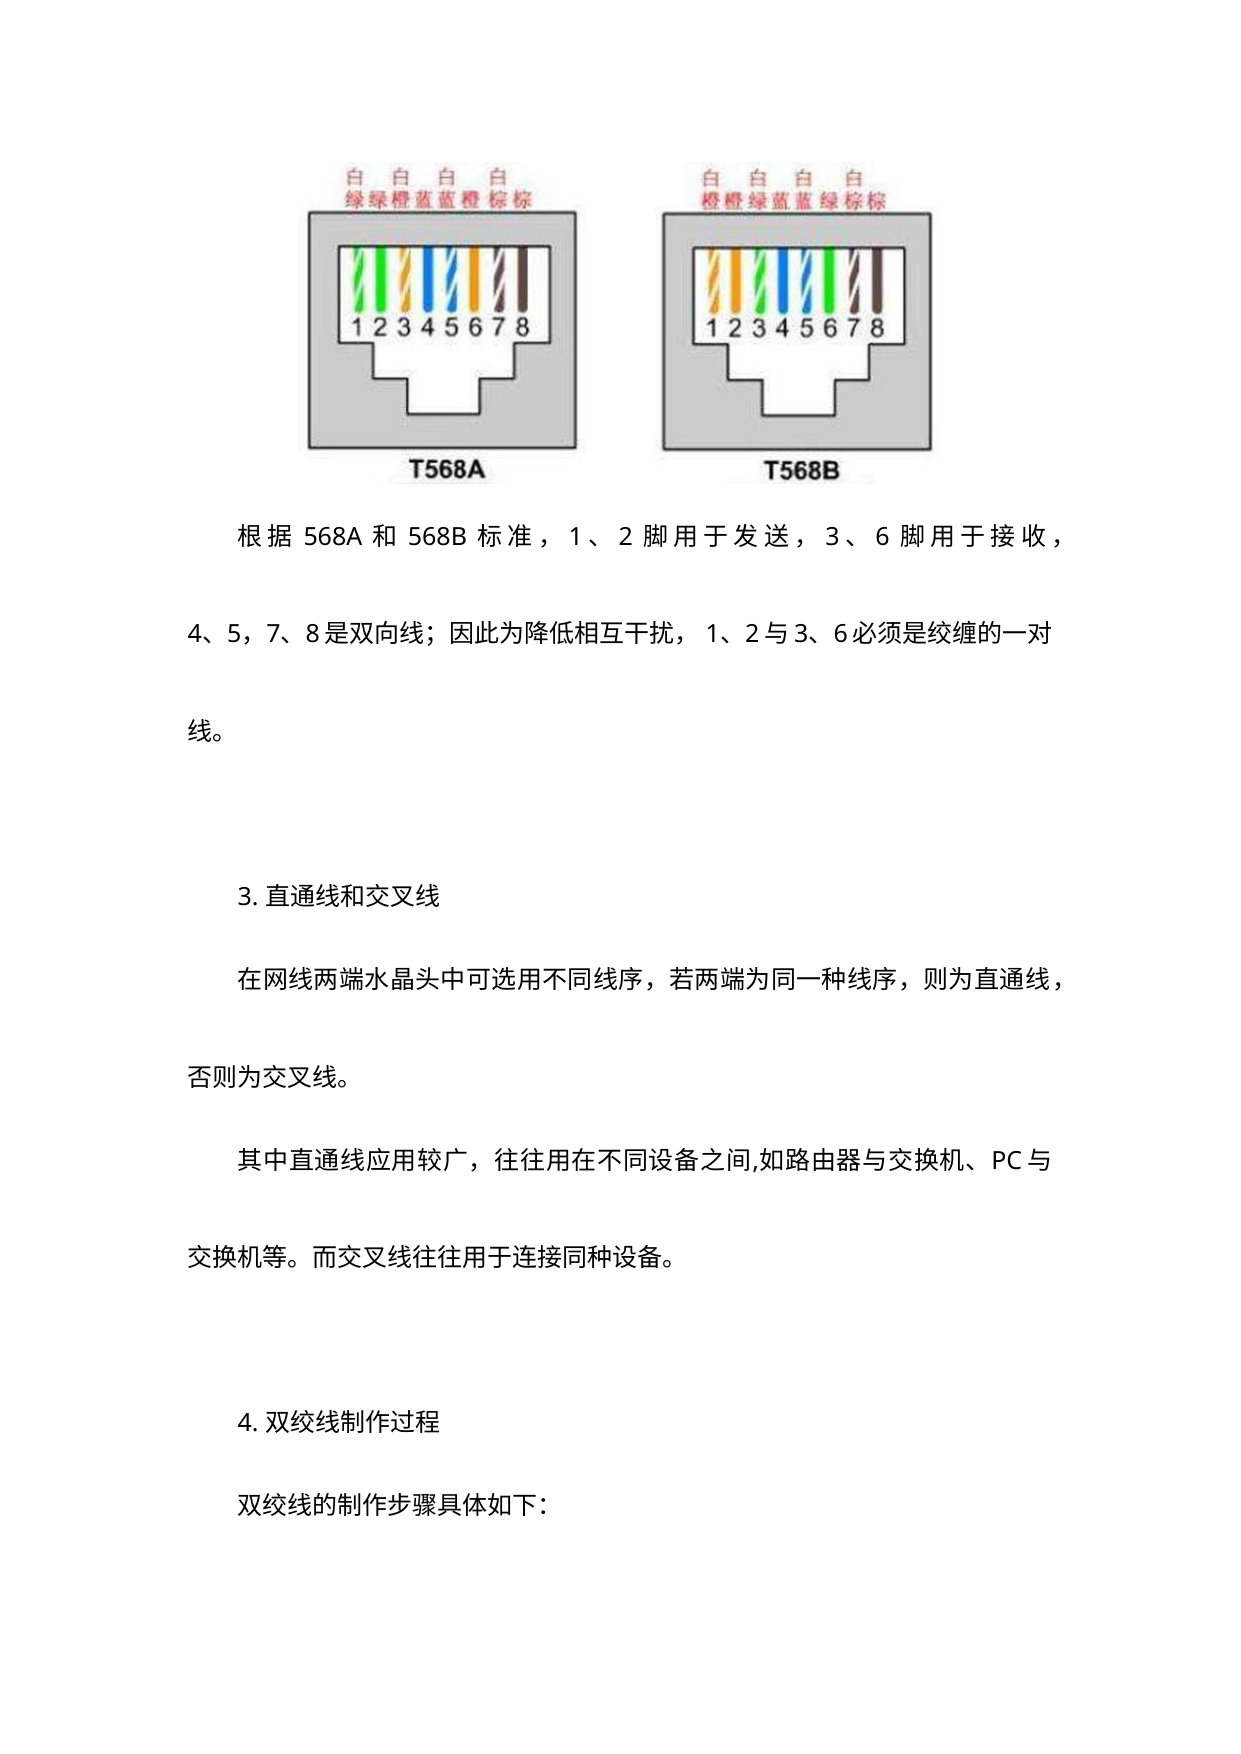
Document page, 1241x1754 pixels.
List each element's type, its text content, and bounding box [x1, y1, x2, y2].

text 4. 双绞线制作过程 [187, 1388, 1053, 1453]
text 其中直通线应用较广，往往用在不同设备之间,如路由器与交换机、PC与交换机等。而交叉线往往用于连接同种设备。 [187, 1126, 1053, 1288]
picture [281, 162, 959, 484]
text 根据568A和568B标准，1、2脚用于发送，3、6脚用于接收，4、5，7、8是双向线；因此为降低相互干扰， 1、2与3、6必须是绞缠的一对线。 [187, 502, 1053, 762]
text 3. 直通线和交叉线 [187, 862, 1053, 927]
text 在网线两端水晶头中可选用不同线序，若两端为同一种线序，则为直通线，否则为交叉线。 [187, 945, 1053, 1108]
text 双绞线的制作步骤具体如下： [187, 1471, 1053, 1536]
